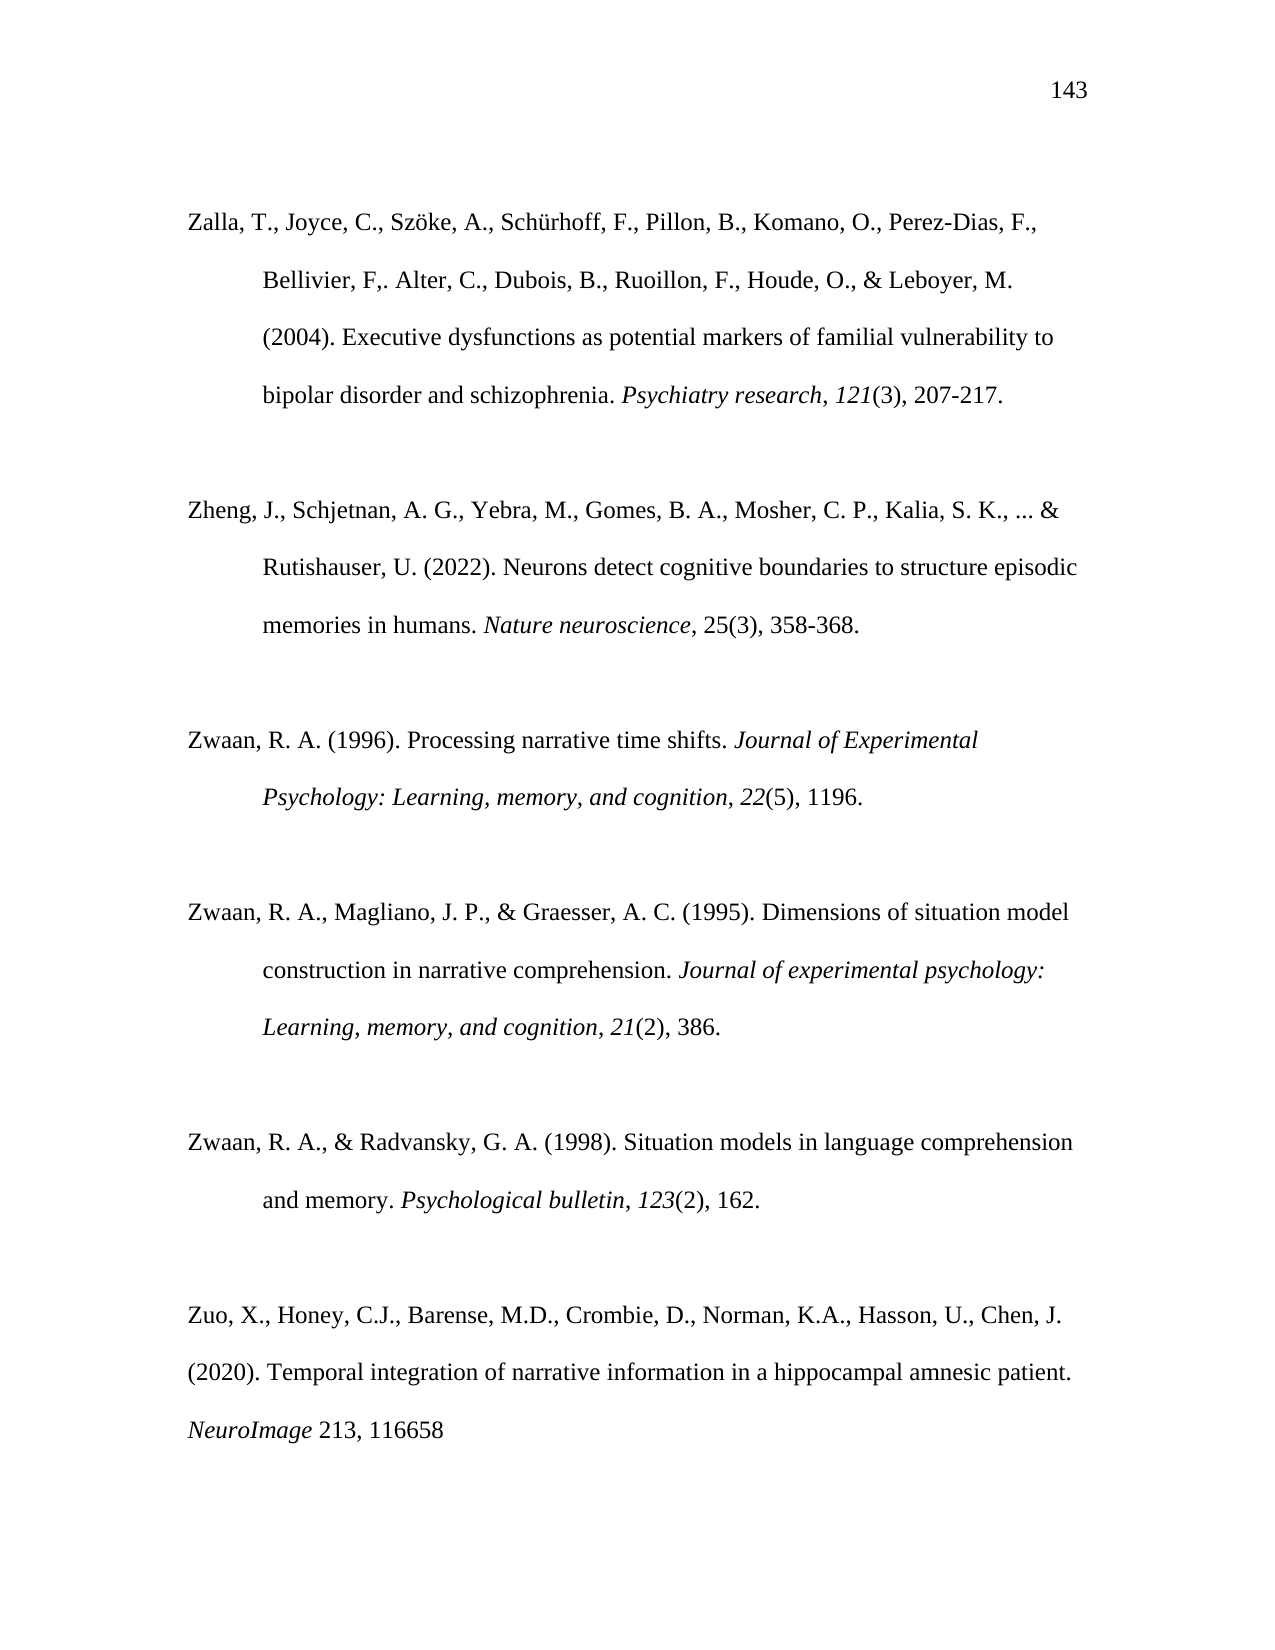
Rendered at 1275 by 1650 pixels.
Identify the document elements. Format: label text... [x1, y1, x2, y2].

text Zwaan, R. A., & Radvansky, G. A. (1998). Situation models in language comprehension and memory. Psychological bulletin, 123(2), 162. [187, 1127, 1087, 1214]
text Zheng, J., Schjetnan, A. G., Yebra, M., Gomes, B. A., Mosher, C. P., Kalia, S. K., ... & Rutishauser, U. (2022). Neurons detect cognitive boundaries to structure episodic memories in humans. Nature neuroscience, 25(3), 358-368. [187, 495, 1087, 639]
text Zwaan, R. A. (1996). Processing narrative time shifts. Journal of Experimental Psychology: Learning, memory, and cognition, 22(5), 1196. [187, 725, 1087, 811]
text Zuo, X., Honey, C.J., Barense, M.D., Crombie, D., Norman, K.A., Hasson, U., Chen, J. (2020). Temporal integration of narrative information in a hippocampal amnesic patient. NeuroImage 213, 116658 [187, 1300, 1087, 1444]
text Zwaan, R. A., Magliano, J. P., & Graesser, A. C. (1995). Dimensions of situation model construction in narrative comprehension. Journal of experimental psychology: Learning, memory, and cognition, 21(2), 386. [187, 897, 1087, 1041]
text Zalla, T., Joyce, C., Szöke, A., Schürhoff, F., Pillon, B., Komano, O., Perez-Dias, F., Bellivier, F,. Alter, C., Dubois, B., Ruoillon, F., Houde, O., & Leboyer, M. (2004). Executive dysfunctions as potential markers of familial vulnerability to bipolar disorder and schizophrenia. Psychiatry research, 121(3), 207-217. [187, 207, 1087, 409]
